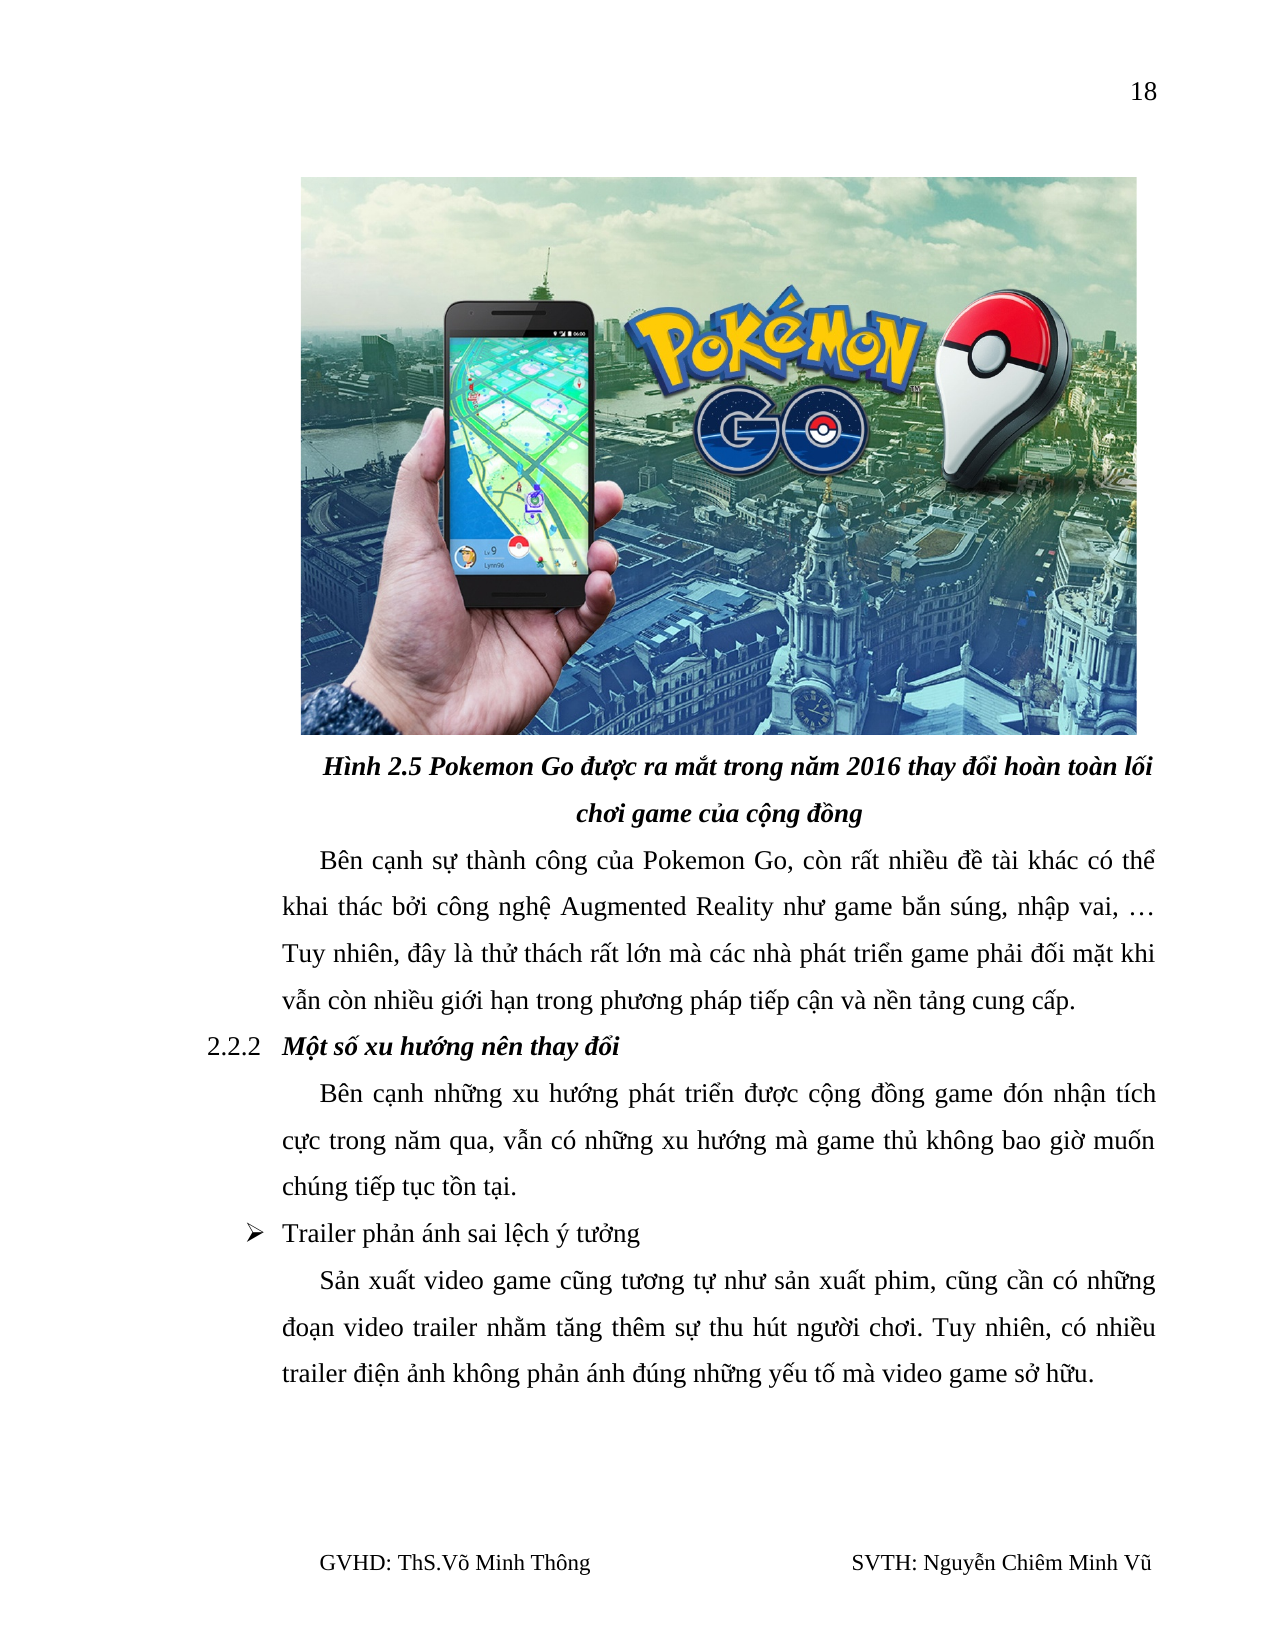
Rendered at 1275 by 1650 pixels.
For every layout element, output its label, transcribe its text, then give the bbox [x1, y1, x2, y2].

picture [300, 177, 1137, 735]
text Sản xuất video game cũng tương tự như sản xuất phim, cũng cần có những đoạn video trailer nhằm tăng thêm sự thu hút người chơi. Tuy nhiên, có nhiều trailer điện ảnh không phản ánh đúng những yếu tố mà video game sở hữu. [282, 1264, 1157, 1388]
subtitle Một số xu hướng nên thay đổi [207, 1031, 1157, 1062]
text Bên cạnh sự thành công của Pokemon Go, còn rất nhiều đề tài khác có thể khai thác bởi công nghệ Augmented Reality như game bắn súng, nhập vai, … Tuy nhiên, đây là thử thách rất lớn mà các nhà phát triển game phải đối mặt khi vẫn còn nhiều giới hạn trong phương pháp tiếp cận và nền tảng cung cấp. [282, 844, 1157, 1015]
text Bên cạnh những xu hướng phát triển được cộng đồng game đón nhận tích cực trong năm qua, vẫn có những xu hướng mà game thủ không bao giờ muốn chúng tiếp tục tồn tại. [282, 1077, 1157, 1202]
subtitle Hình 2.5 Pokemon Go được ra mắt trong năm 2016 thay đổi hoàn toàn lối chơi game của cộng đồng [282, 751, 1157, 828]
list Trailer phản ánh sai lệch ý tưởng [244, 1217, 1157, 1248]
